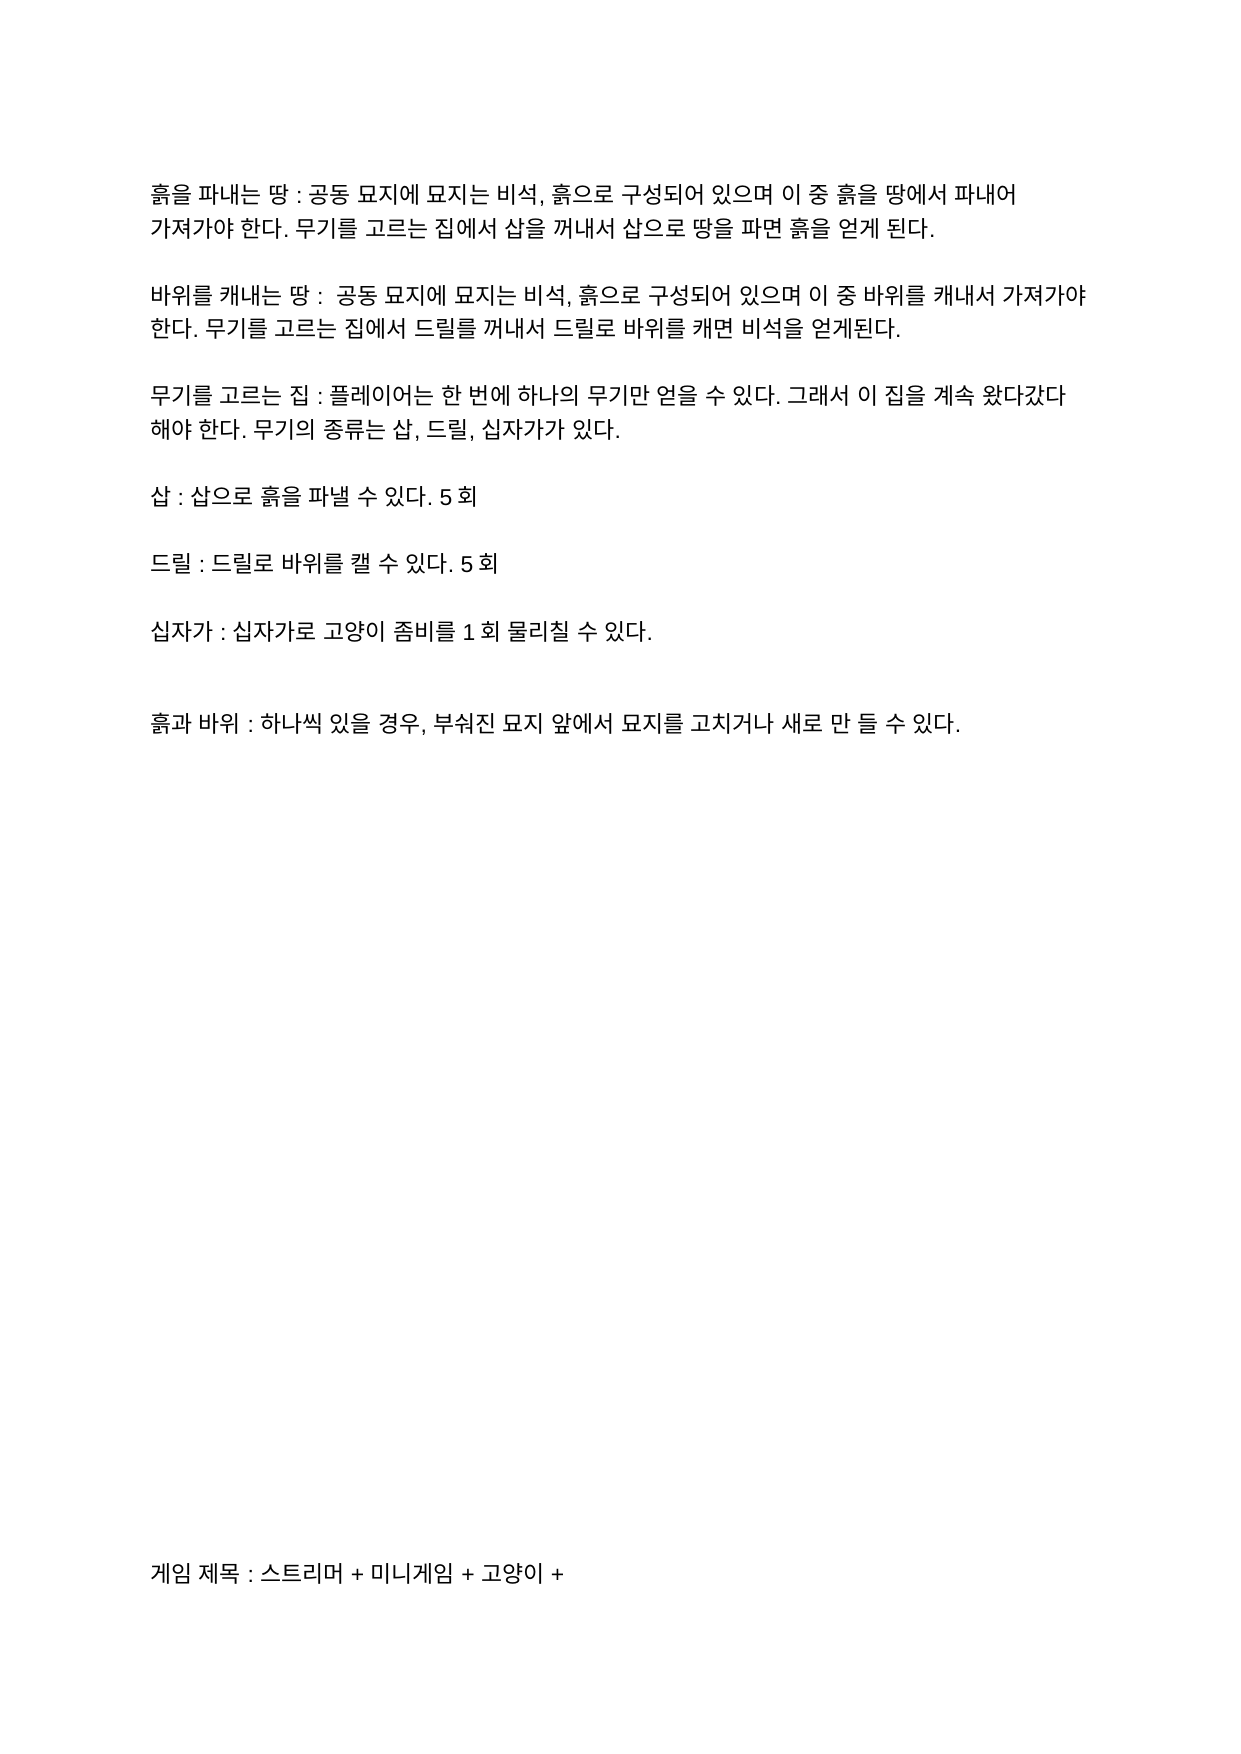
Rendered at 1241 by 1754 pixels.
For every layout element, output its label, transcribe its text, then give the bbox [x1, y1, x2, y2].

text 무기를 고르는 집 : 플레이어는 한 번에 하나의 무기만 얻을 수 있다. 그래서 이 집을 계속 왔다갔다 해야 한다. 무기의 종류는 삽, 드릴, 십자가가 있다. [150, 378, 1090, 445]
text 게임 제목 : 스트리머 + 미니게임 + 고양이 + [150, 1556, 1090, 1589]
text 바위를 캐내는 땅 : 공동 묘지에 묘지는 비석, 흙으로 구성되어 있으며 이 중 바위를 캐내서 가져가야 한다. 무기를 고르는 집에서 드릴를 꺼내서 드릴로 바위를 캐면 비석을 얻게된다. [150, 278, 1090, 344]
text 드릴 : 드릴로 바위를 캘 수 있다. 5회 [150, 546, 1090, 579]
text 흙과 바위 : 하나씩 있을 경우, 부숴진 묘지 앞에서 묘지를 고치거나 새로 만 들 수 있다. [150, 706, 1090, 739]
text 삽 : 삽으로 흙을 파낼 수 있다. 5회 [150, 479, 1090, 512]
text 십자가 : 십자가로 고양이 좀비를 1회 물리칠 수 있다. [150, 613, 1090, 647]
text 흙을 파내는 땅 : 공동 묘지에 묘지는 비석, 흙으로 구성되어 있으며 이 중 흙을 땅에서 파내어 가져가야 한다. 무기를 고르는 집에서 삽을 꺼내서 삽으로 땅을 파면 흙을 얻게 된다. [150, 177, 1090, 244]
